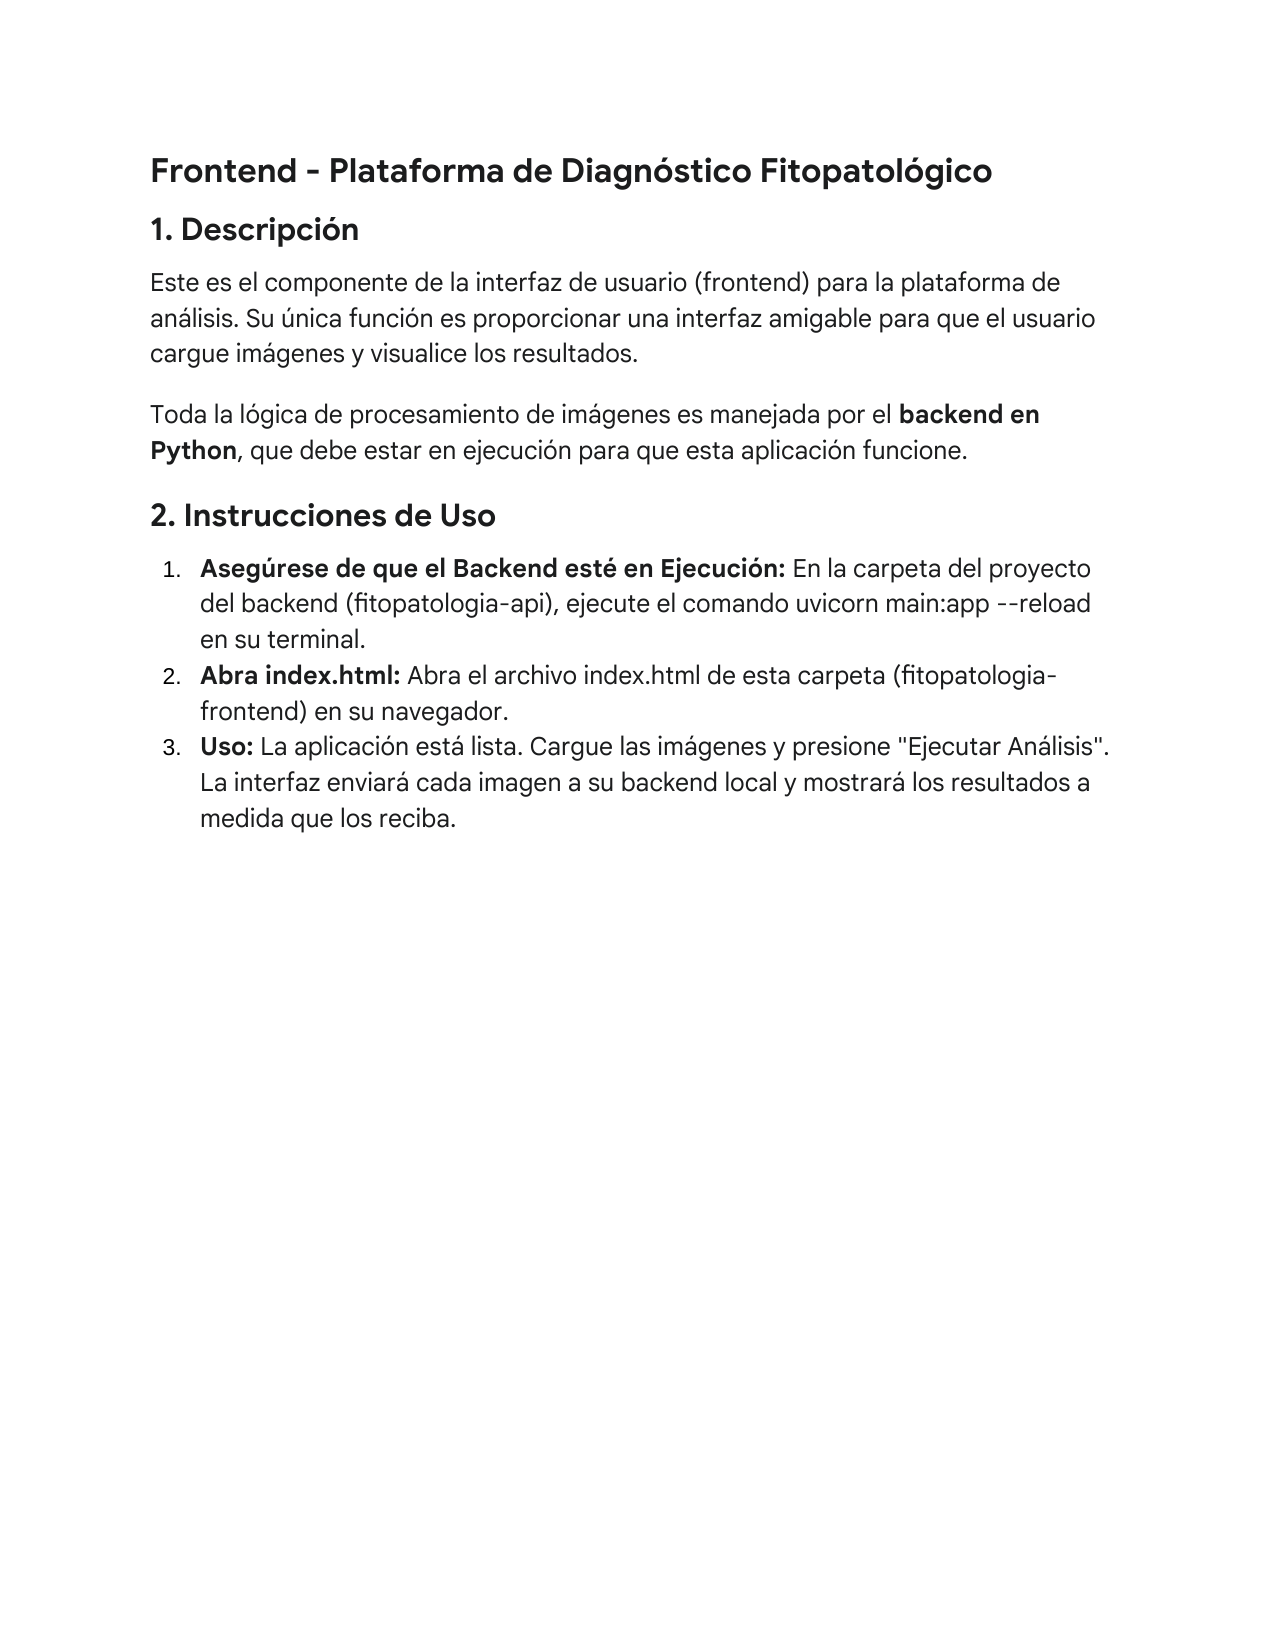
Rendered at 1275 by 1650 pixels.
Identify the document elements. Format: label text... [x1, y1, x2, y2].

subtitle Frontend - Plataforma de Diagnóstico Fitopatológico [150, 150, 1125, 192]
list Uso: La aplicación está lista. Cargue las imágenes y presione "Ejecutar Análisis". La interfaz enviará cada imagen a su backend local y mostrará los resultados a medida que los reciba. [162, 732, 1125, 834]
subtitle 1. Descripción [150, 210, 1125, 249]
list Asegúrese de que el Backend esté en Ejecución: En la carpeta del proyecto del backend (fitopatologia-api), ejecute el comando uvicorn main:app --reload en su terminal. [162, 553, 1125, 656]
text Toda la lógica de procesamiento de imágenes es manejada por el backend en Python, que debe estar en ejecución para que esta aplicación funcione. [150, 399, 1125, 466]
subtitle 2. Instrucciones de Uso [150, 496, 1125, 535]
text Este es el componente de la interfaz de usuario (frontend) para la plataforma de análisis. Su única función es proporcionar una interfaz amigable para que el usuario cargue imágenes y visualice los resultados. [150, 267, 1125, 370]
list Abra index.html: Abra el archivo index.html de esta carpeta (fitopatologia-frontend) en su navegador. [162, 660, 1125, 727]
